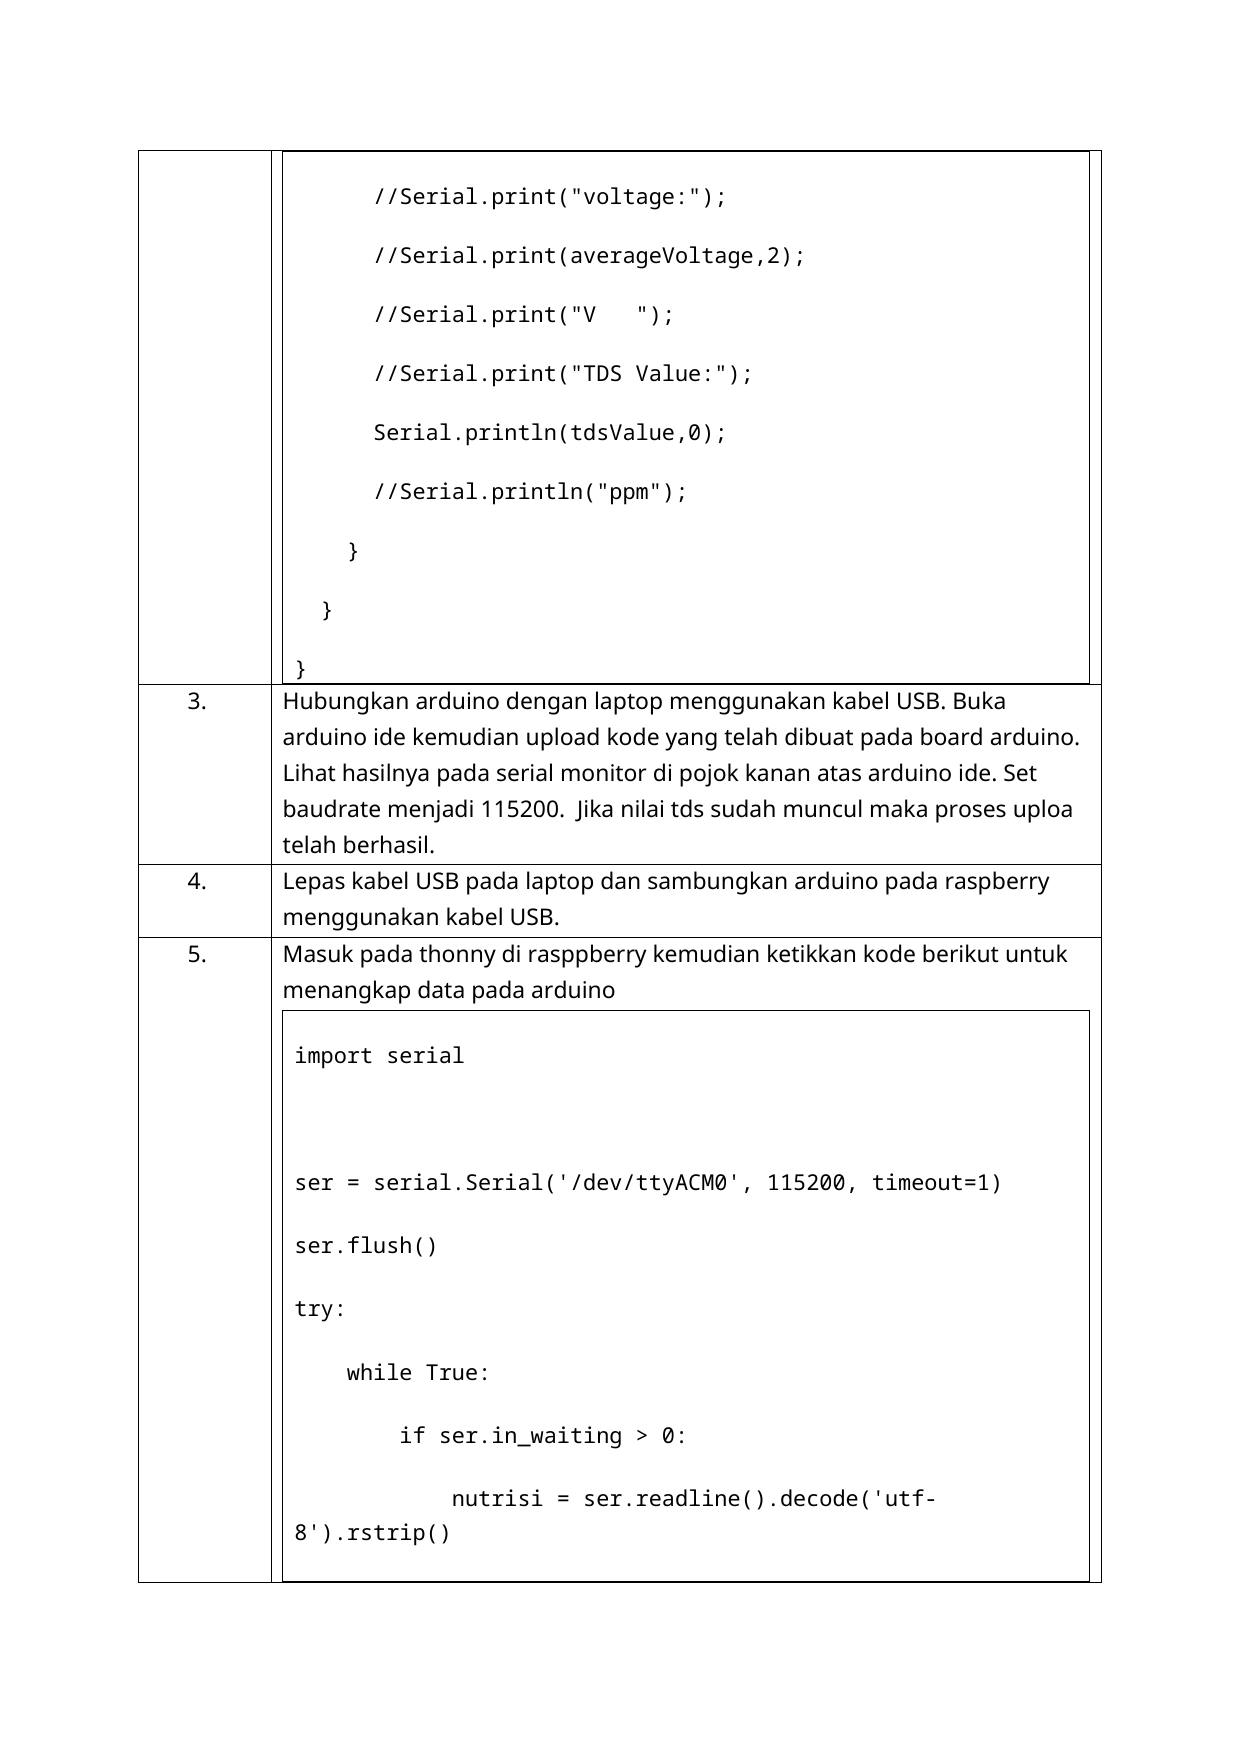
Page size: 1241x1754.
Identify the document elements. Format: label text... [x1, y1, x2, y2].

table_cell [1090, 151, 1101, 684]
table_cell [272, 151, 282, 684]
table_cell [283, 152, 1089, 683]
table_cell [139, 938, 271, 1582]
table_cell Hubungkan arduino dengan laptop menggunakan kabel USB. Buka arduino ide kemudian upload kode yang telah dibuat pada board arduino. Lihat hasilnya pada serial monitor di pojok kanan atas arduino ide. Set baudrate menjadi 115200. Jika nilai tds sudah muncul maka proses uploa telah berhasil. [272, 685, 1101, 864]
table_cell Lepas kabel USB pada laptop dan sambungkan arduino pada raspberry menggunakan kabel USB. [272, 865, 1101, 937]
table_cell [139, 151, 271, 684]
table_cell [139, 685, 271, 864]
table_cell [139, 865, 271, 937]
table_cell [272, 938, 1101, 1582]
